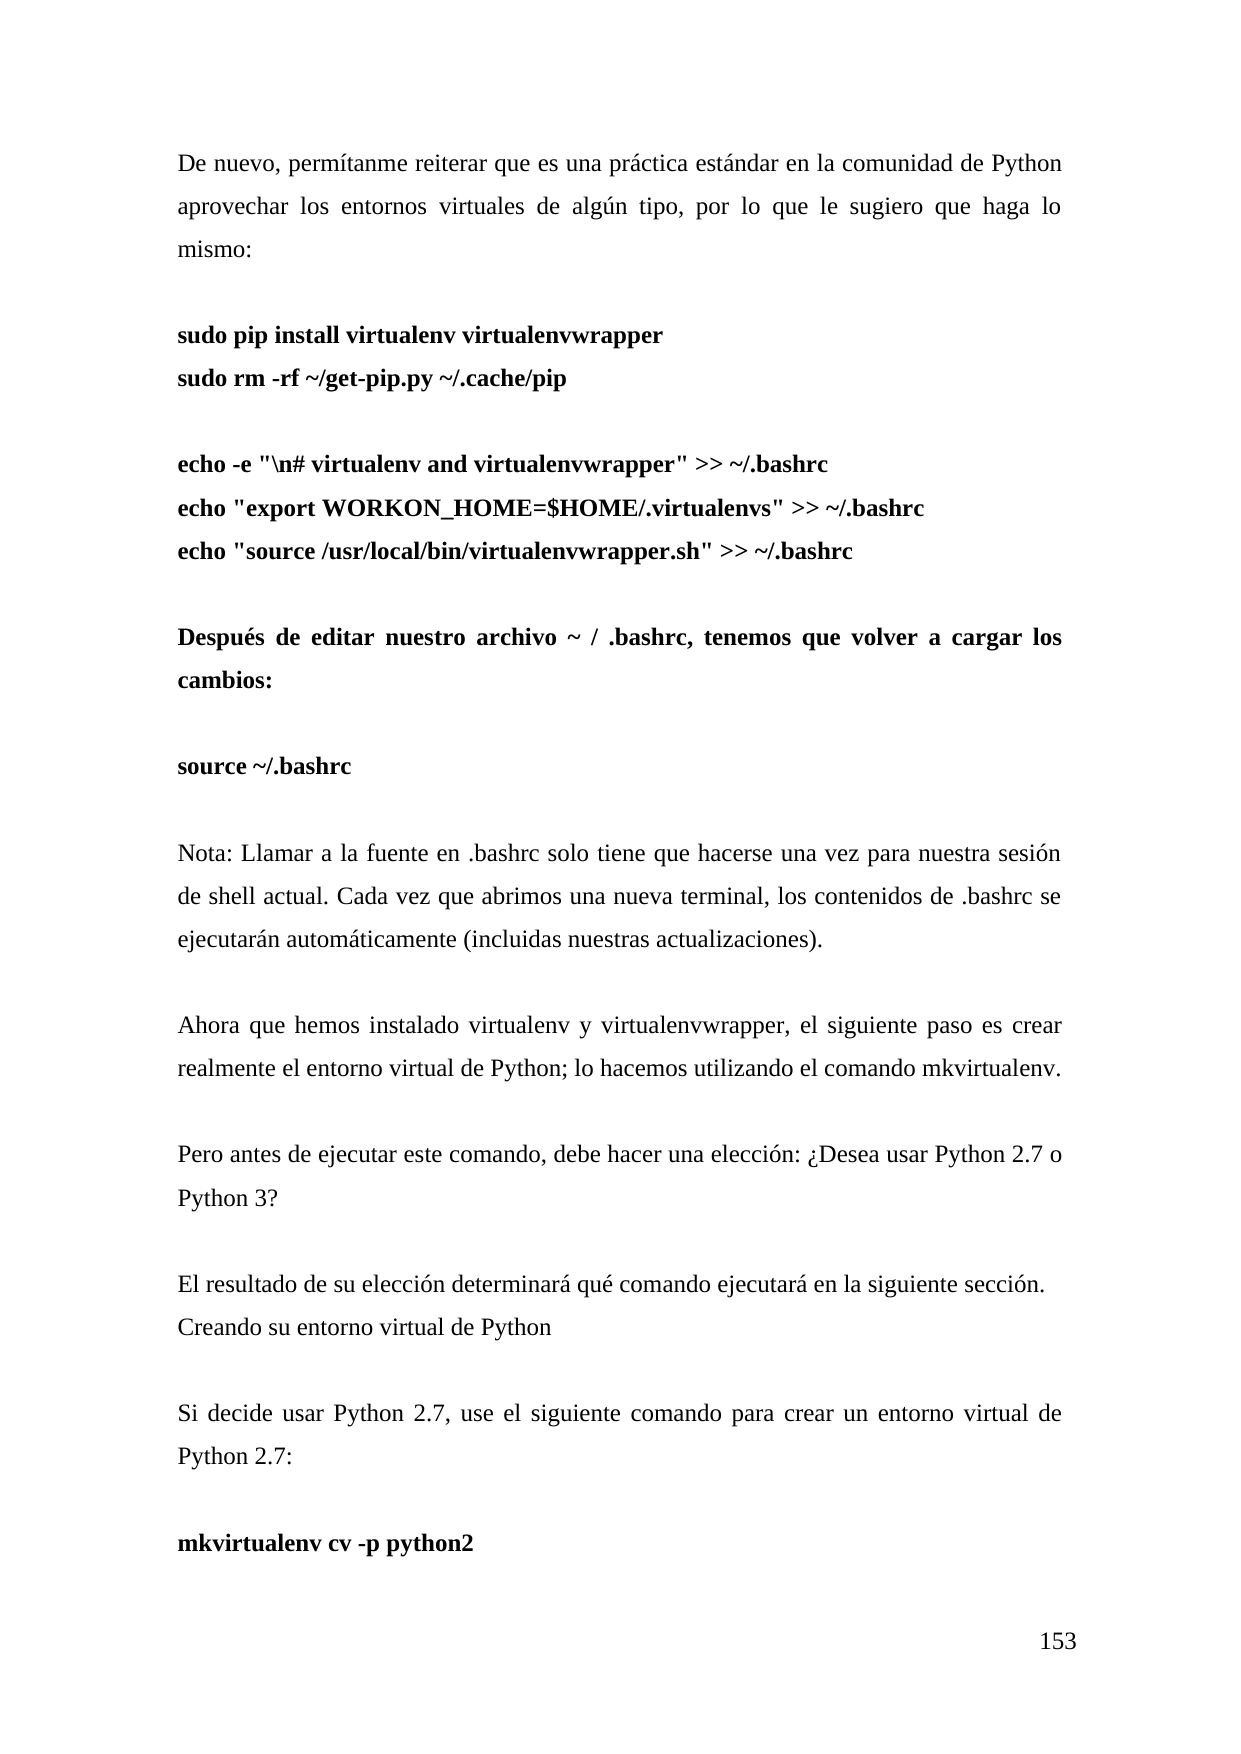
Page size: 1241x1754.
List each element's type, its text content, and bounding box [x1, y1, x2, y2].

text Si decide usar Python 2.7, use el siguiente comando para crear un entorno virtual de Python 2.7: [177, 1398, 1063, 1470]
text echo -e "\n# virtualenv and virtualenvwrapper" >> ~/.bashrc [177, 449, 1063, 478]
text mkvirtualenv cv -p python2 [177, 1528, 1063, 1556]
text Pero antes de ejecutar este comando, debe hacer una elección: ¿Desea usar Python 2.7 o Python 3? [177, 1139, 1063, 1211]
text echo "source /usr/local/bin/virtualenvwrapper.sh" >> ~/.bashrc [177, 536, 1063, 564]
text El resultado de su elección determinará qué comando ejecutará en la siguiente sección. [177, 1269, 1063, 1298]
text Después de editar nuestro archivo ~ / .bashrc, tenemos que volver a cargar los cambios: [177, 622, 1063, 694]
text echo "export WORKON_HOME=$HOME/.virtualenvs" >> ~/.bashrc [177, 493, 1063, 521]
text source ~/.bashrc [177, 751, 1063, 780]
text sudo pip install virtualenv virtualenvwrapper [177, 320, 1063, 349]
text De nuevo, permítanme reiterar que es una práctica estándar en la comunidad de Python aprovechar los entornos virtuales de algún tipo, por lo que le sugiero que haga lo mismo: [177, 148, 1063, 263]
text Nota: Llamar a la fuente en .bashrc solo tiene que hacerse una vez para nuestra sesión de shell actual. Cada vez que abrimos una nueva terminal, los contenidos de .bashrc se ejecutarán automáticamente (incluidas nuestras actualizaciones). [177, 838, 1063, 953]
text sudo rm -rf ~/get-pip.py ~/.cache/pip [177, 363, 1063, 392]
text Creando su entorno virtual de Python [177, 1312, 1063, 1341]
text Ahora que hemos instalado virtualenv y virtualenvwrapper, el siguiente paso es crear realmente el entorno virtual de Python; lo hacemos utilizando el comando mkvirtualenv. [177, 1010, 1063, 1082]
